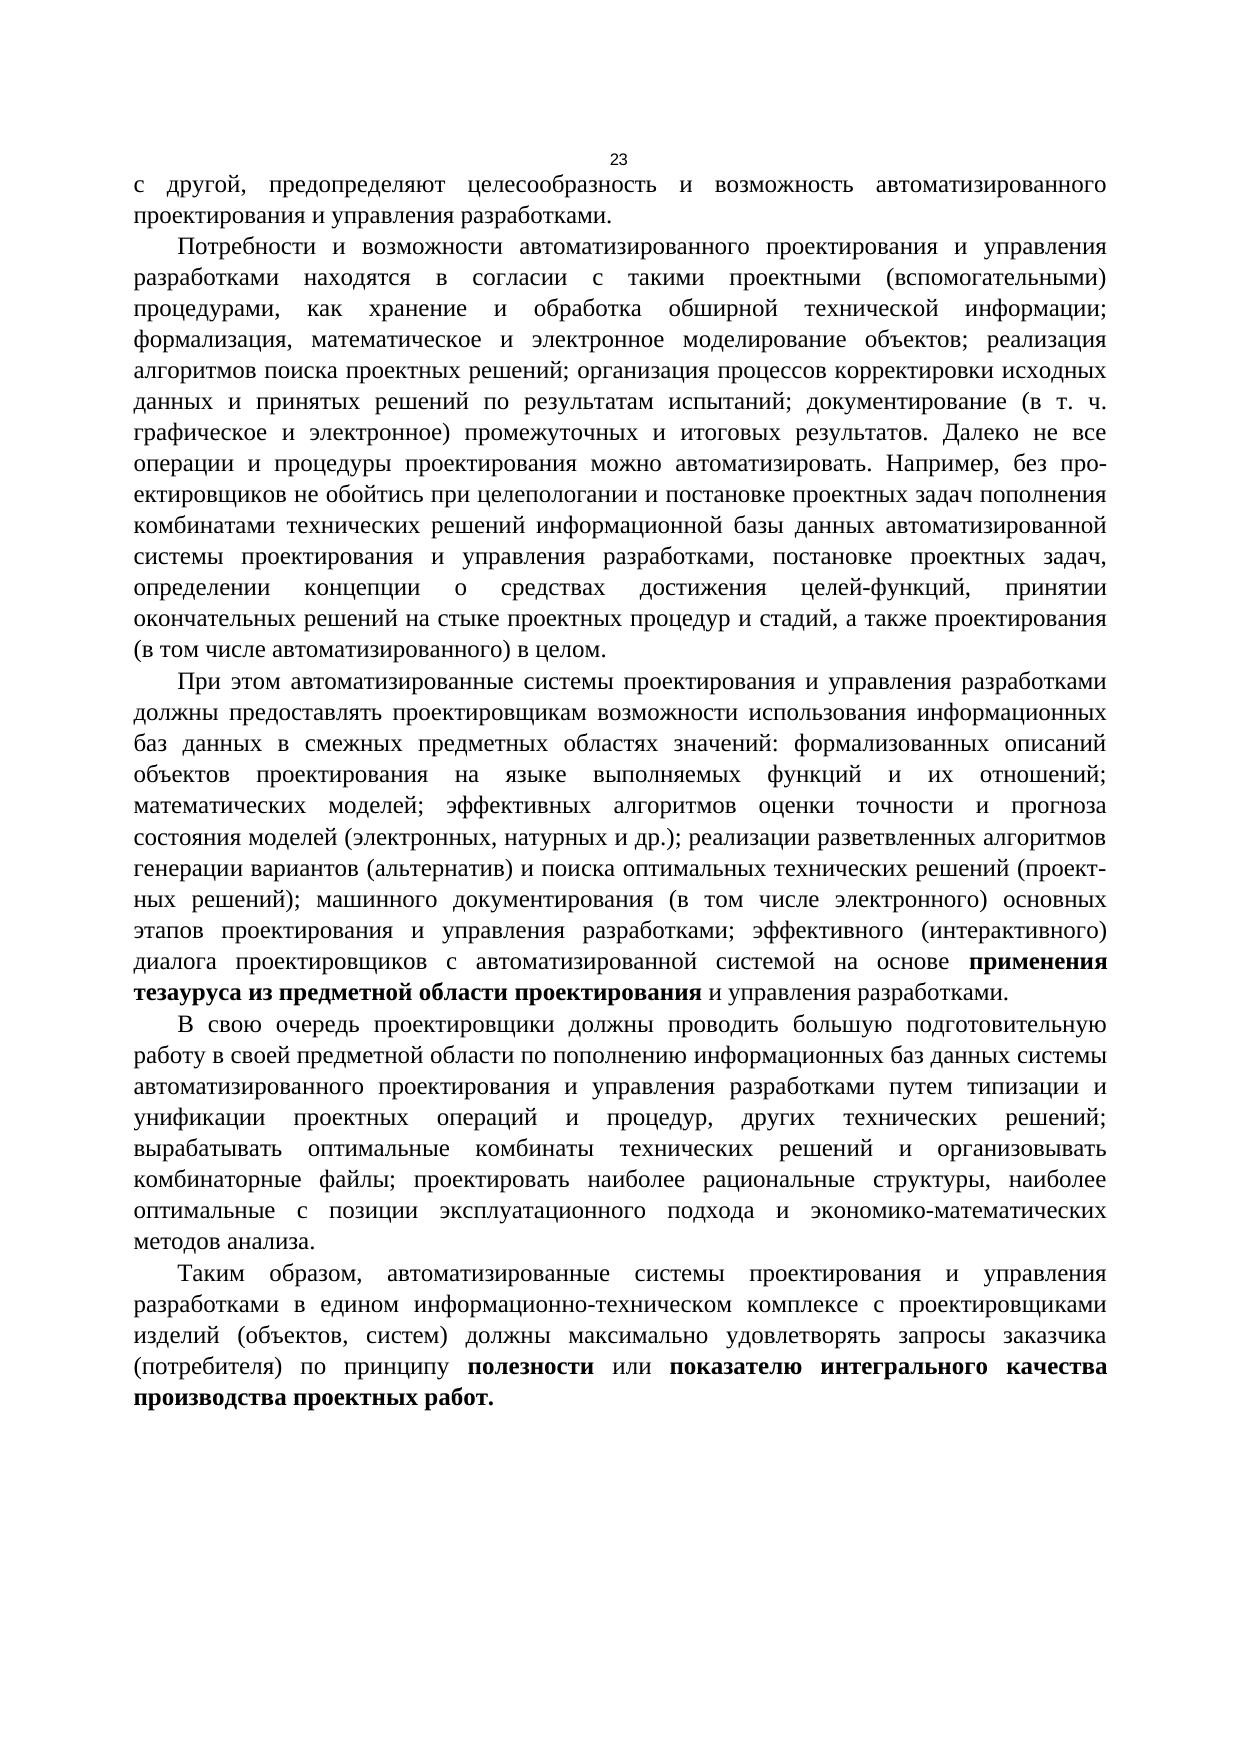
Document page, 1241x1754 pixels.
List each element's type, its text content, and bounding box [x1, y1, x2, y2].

text Таким образом, автоматизированные системы проектирования и управления разработками в едином информационно-техническом комплексе с проектировщиками изделий (объектов, систем) должны максимально удовлетворять запросы заказчика (потребителя) по принципу полезности или показателю интегрального качества производства проектных работ. [133, 1258, 1107, 1411]
text При этом автоматизированные системы проектирования и управления разработками должны предоставлять проектировщикам возможности использования информационных баз данных в смежных предметных областях значений: формализованных описаний объектов проектирования на языке выполняемых функций и их отношений; математических моделей; эффективных алгоритмов оценки точности и прогноза состояния моделей (электронных, натурных и др.); реализации разветвленных алгоритмов генерации вариантов (альтернатив) и поиска оптимальных технических решений (проект- ных решений); машинного документирования (в том числе электронного) основных этапов проектирования и управления разработками; эффективного (интерактивного) диалога проектировщиков с автоматизированной системой на основе применения тезауруса из предметной области проектирования и управления разработками. [133, 666, 1108, 1006]
text В свою очередь проектировщики должны проводить большую подготовительную работу в своей предметной области по пополнению информационных баз данных системы автоматизированного проектирования и управления разработками путем типизации и унификации проектных операций и процедур, других технических решений; вырабатывать оптимальные комбинаты технических решений и организовывать комбинаторные файлы; проектировать наиболее рациональные структуры, наиболее оптимальные с позиции эксплуатационного подхода и экономико-математических методов анализа. [133, 1009, 1107, 1255]
text Потребности и возможности автоматизированного проектирования и управления разработками находятся в согласии с такими проектными (вспомогательными) процедурами, как хранение и обработка обширной технической информации; формализация, математическое и электронное моделирование объектов; реализация алгоритмов поиска проектных решений; организация процессов корректировки исходных данных и принятых решений по результатам испытаний; документирование (в т. ч. графическое и электронное) промежуточных и итоговых результатов. Далеко не все операции и процедуры проектирования можно автоматизировать. Например, без про- ектировщиков не обойтись при целепологании и постановке проектных задач пополнения комбинатами технических решений информационной базы данных автоматизированной системы проектирования и управления разработками, постановке проектных задач, определении концепции о средствах достижения целей-функций, принятии окончательных решений на стыке проектных процедур и стадий, а также проектирования (в том числе автоматизированного) в целом. [133, 231, 1108, 663]
text с другой, предопределяют целесообразность и возможность автоматизированного проектирования и управления разработками. [133, 169, 1107, 228]
